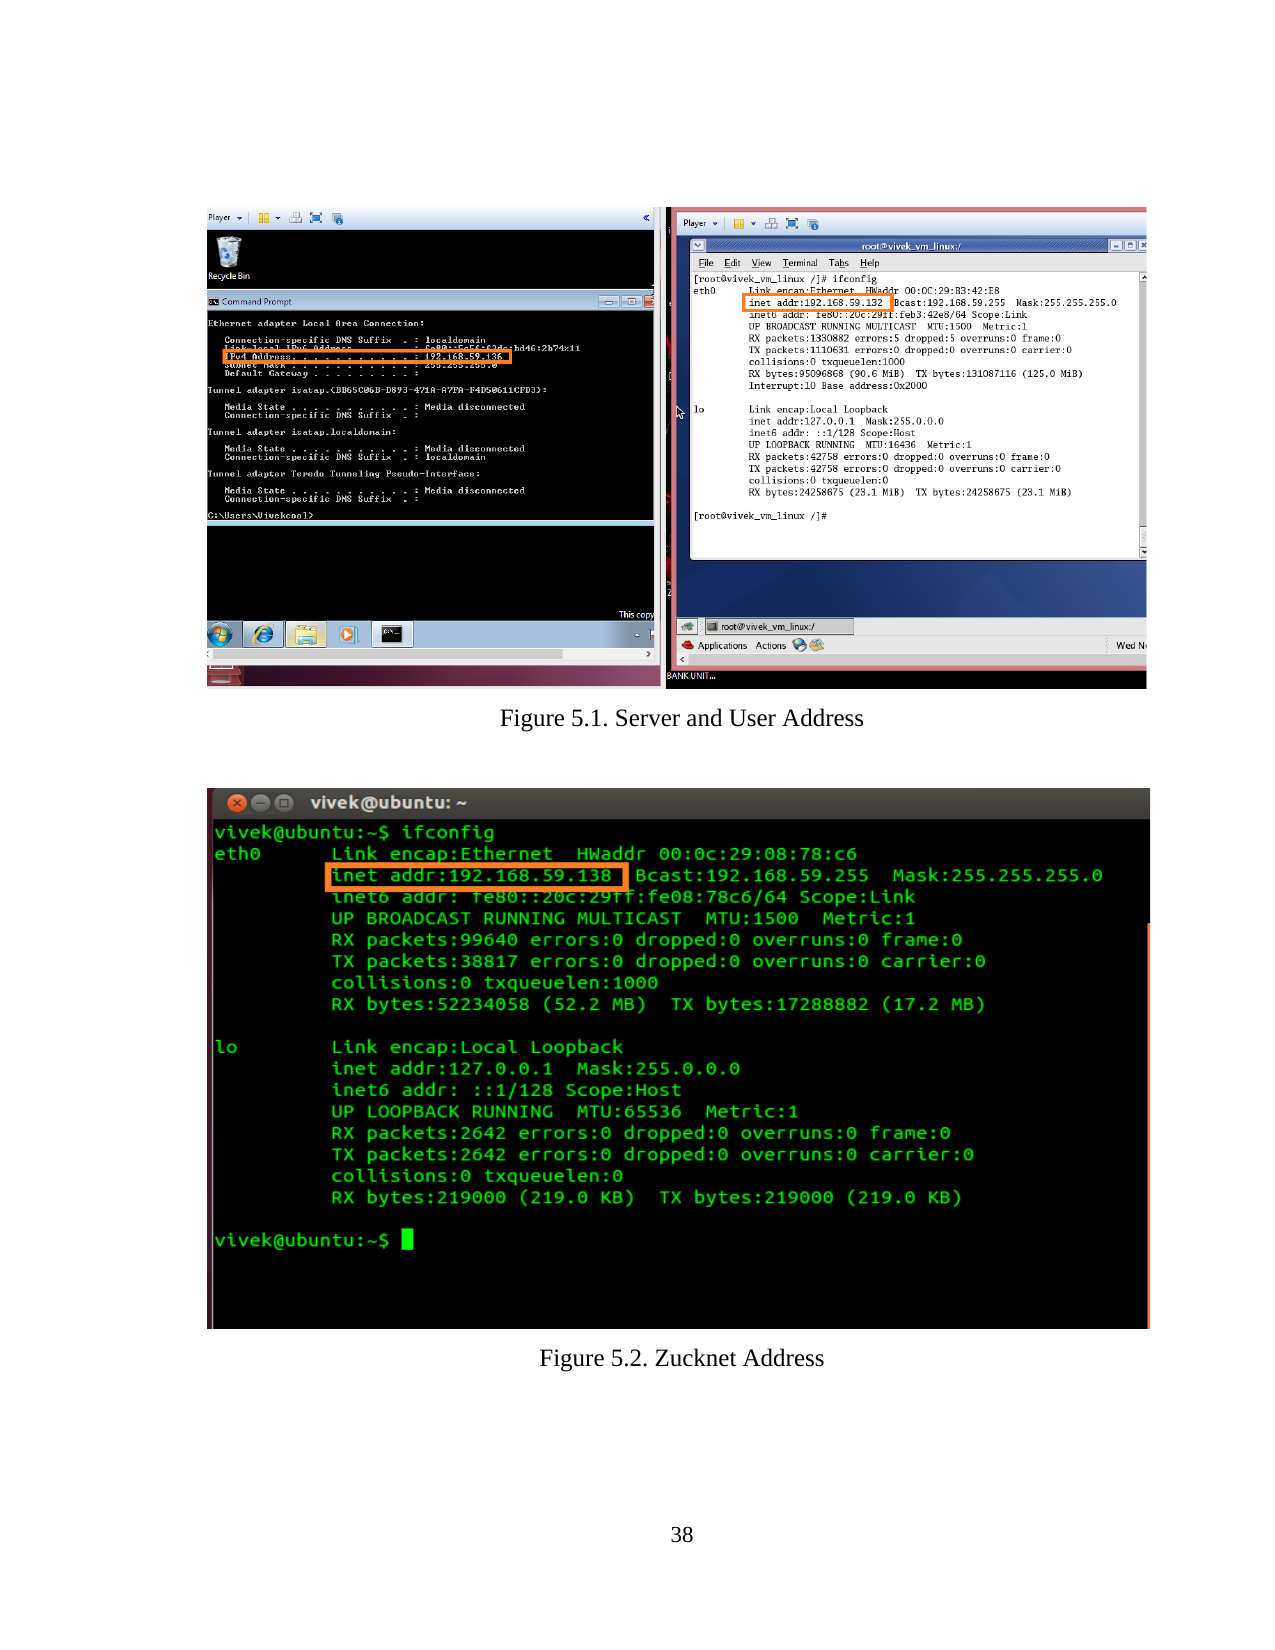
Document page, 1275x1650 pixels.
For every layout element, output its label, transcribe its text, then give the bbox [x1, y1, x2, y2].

text Figure 5.2. Zucknet Address [207, 1343, 1156, 1371]
picture [207, 788, 1151, 1329]
picture [207, 207, 1151, 689]
text Figure 5.1. Server and User Address [207, 703, 1156, 731]
